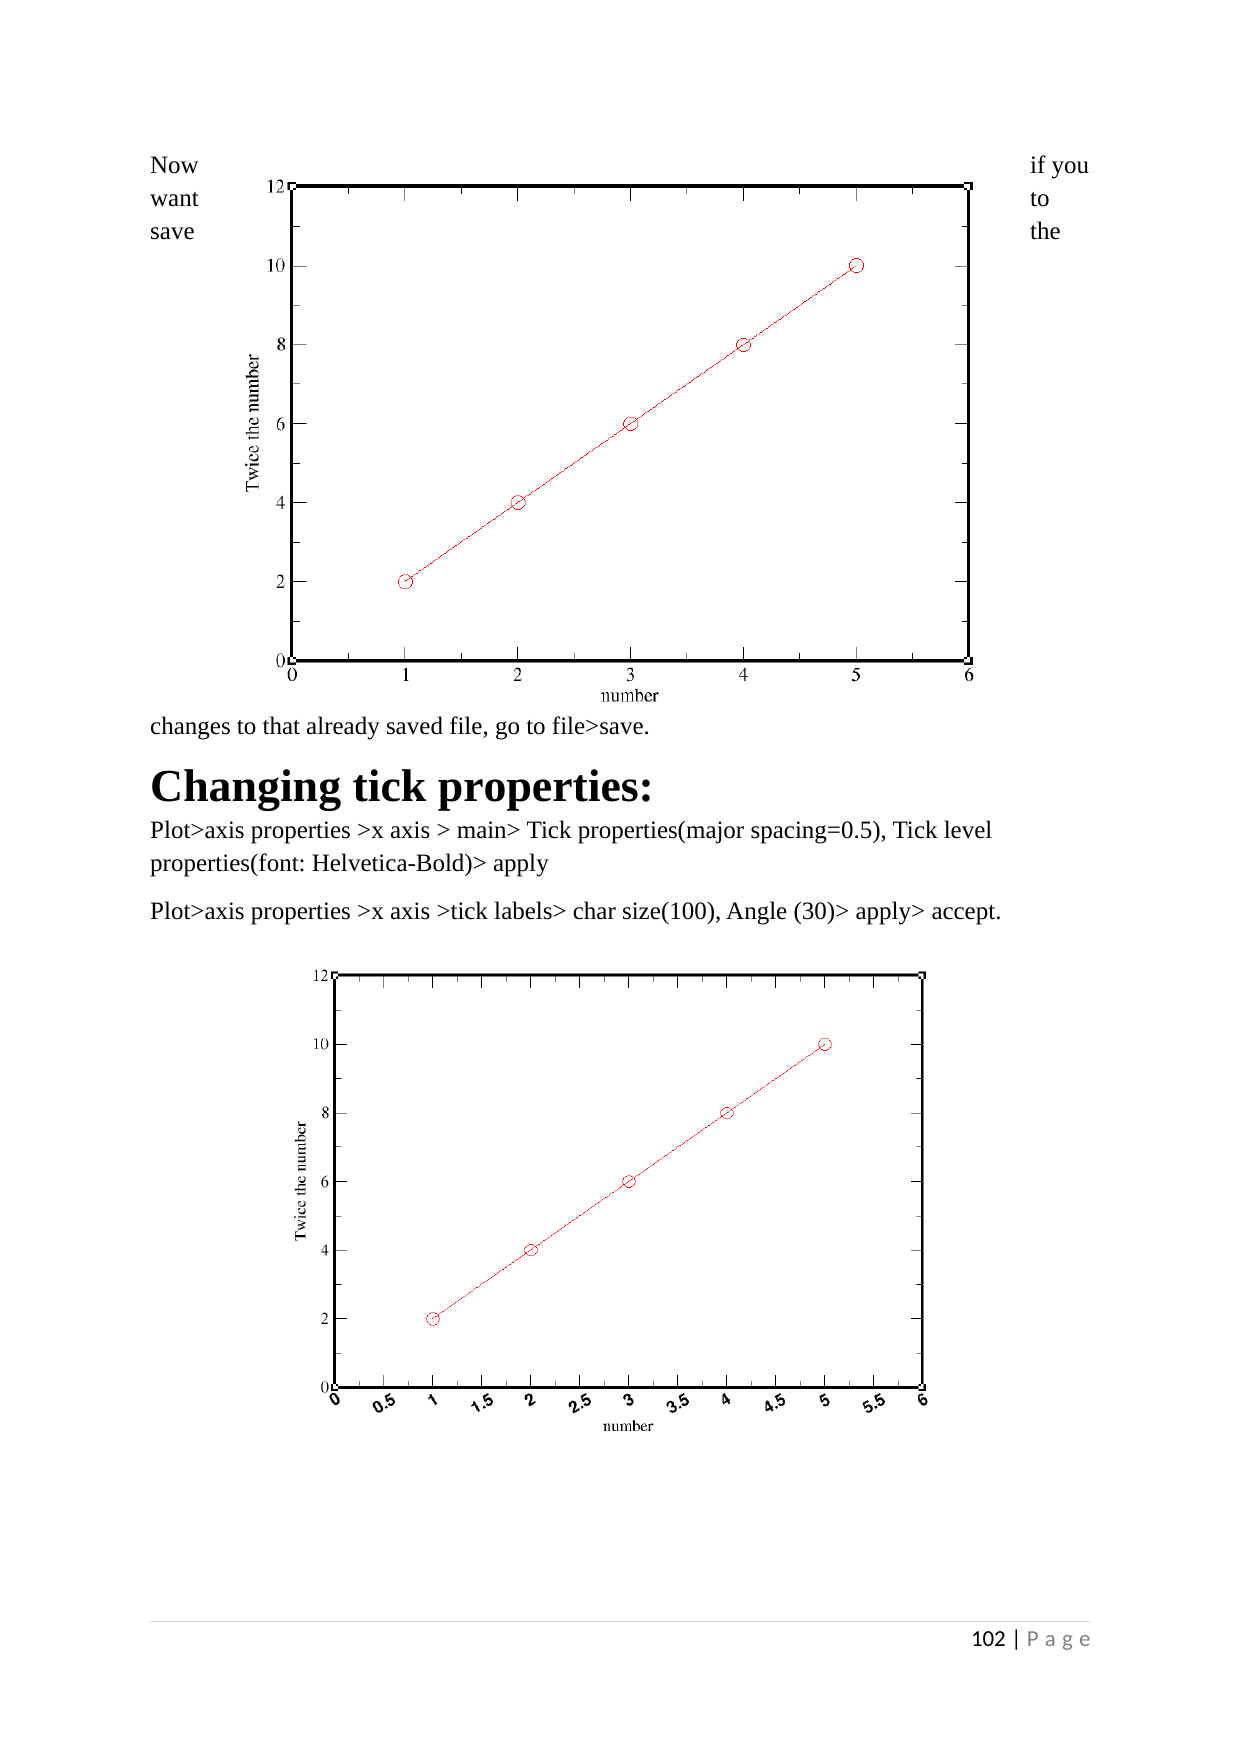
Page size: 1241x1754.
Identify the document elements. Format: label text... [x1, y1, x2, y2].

text Plot>axis properties >x axis >tick labels> char size(100), Angle (30)> apply> accept. [150, 896, 1090, 925]
picture [280, 943, 960, 1431]
picture [229, 150, 1012, 711]
subtitle Changing tick properties: [150, 758, 1090, 811]
text Plot>axis properties >x axis > main> Tick properties(major spacing=0.5), Tick level properties(font: Helvetica-Bold)> apply [150, 815, 1090, 877]
